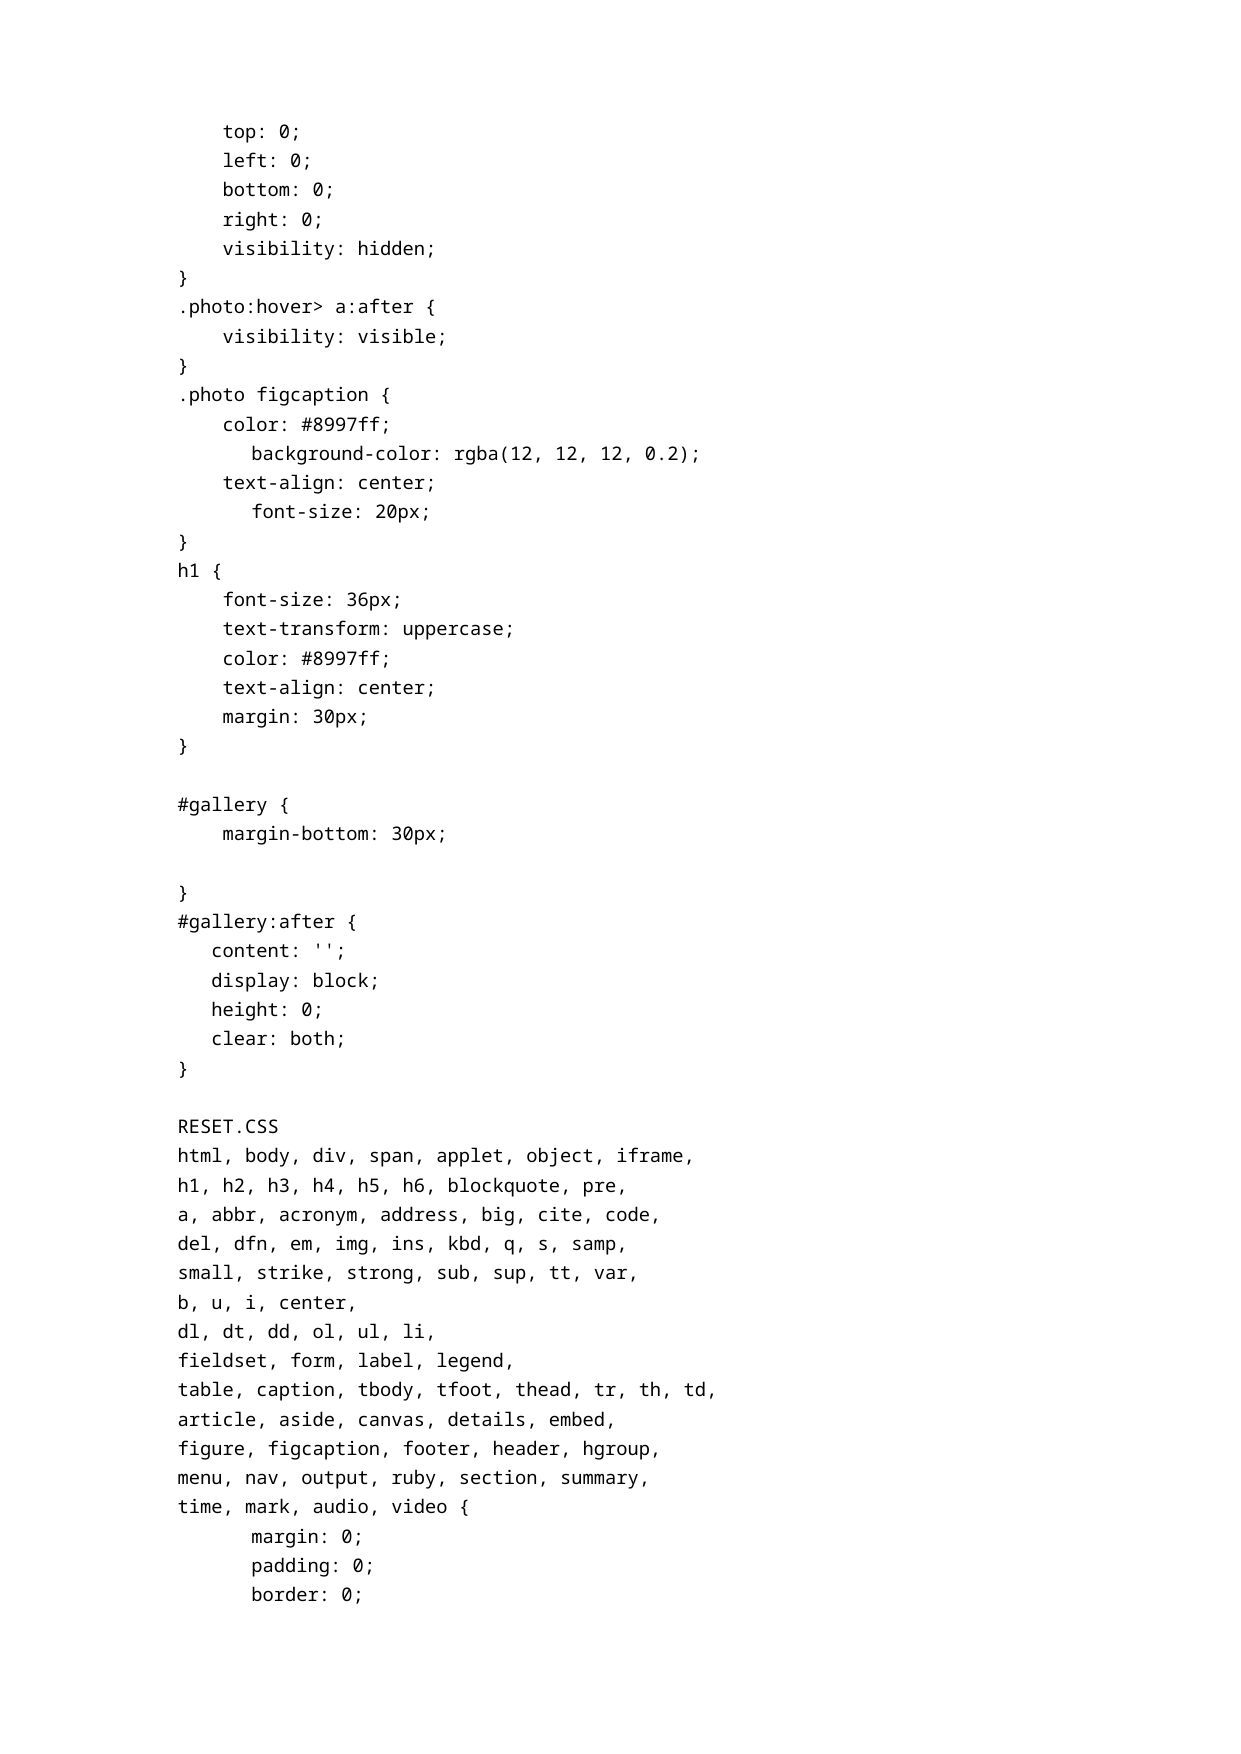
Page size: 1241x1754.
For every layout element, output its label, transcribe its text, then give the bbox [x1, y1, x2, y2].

text figure, figcaption, footer, header, hgroup, [177, 1435, 1152, 1461]
text } [177, 352, 1152, 378]
text right: 0; [177, 206, 1152, 231]
text text-transform: uppercase; [177, 616, 1152, 641]
text bottom: 0; [177, 177, 1152, 202]
text } [177, 528, 1152, 553]
text small, strike, strong, sub, sup, tt, var, [177, 1260, 1152, 1285]
text font-size: 20px; [177, 499, 1152, 524]
text height: 0; [177, 996, 1152, 1022]
text top: 0; [177, 118, 1152, 144]
text margin-bottom: 30px; [177, 821, 1152, 846]
text color: #8997ff; [177, 411, 1152, 436]
text #gallery { [177, 791, 1152, 817]
text visibility: visible; [177, 323, 1152, 348]
text content: ''; [177, 938, 1152, 963]
text padding: 0; [177, 1552, 1152, 1578]
text left: 0; [177, 147, 1152, 173]
text font-size: 36px; [177, 586, 1152, 612]
text color: #8997ff; [177, 645, 1152, 671]
text fieldset, form, label, legend, [177, 1347, 1152, 1373]
text b, u, i, center, [177, 1289, 1152, 1314]
text a, abbr, acronym, address, big, cite, code, [177, 1201, 1152, 1227]
text } [177, 733, 1152, 758]
text h1 { [177, 557, 1152, 583]
text h1, h2, h3, h4, h5, h6, blockquote, pre, [177, 1172, 1152, 1197]
text text-align: center; [177, 674, 1152, 700]
text .photo figcaption { [177, 382, 1152, 407]
text border: 0; [177, 1582, 1152, 1607]
text table, caption, tbody, tfoot, thead, tr, th, td, [177, 1377, 1152, 1402]
text dl, dt, dd, ol, ul, li, [177, 1318, 1152, 1344]
text .photo:hover> a:after { [177, 294, 1152, 319]
text background-color: rgba(12, 12, 12, 0.2); [177, 440, 1152, 466]
text article, aside, canvas, details, embed, [177, 1406, 1152, 1432]
text text-align: center; [177, 469, 1152, 495]
text } [177, 264, 1152, 290]
text } [177, 1055, 1152, 1080]
text menu, nav, output, ruby, section, summary, [177, 1464, 1152, 1490]
text display: block; [177, 967, 1152, 992]
text RESET.CSS [177, 1113, 1152, 1139]
text visibility: hidden; [177, 235, 1152, 261]
text } [177, 879, 1152, 905]
text html, body, div, span, applet, object, iframe, [177, 1143, 1152, 1168]
text #gallery:after { [177, 908, 1152, 934]
text margin: 0; [177, 1523, 1152, 1549]
text time, mark, audio, video { [177, 1494, 1152, 1519]
text margin: 30px; [177, 703, 1152, 729]
text clear: both; [177, 1026, 1152, 1051]
text del, dfn, em, img, ins, kbd, q, s, samp, [177, 1230, 1152, 1256]
